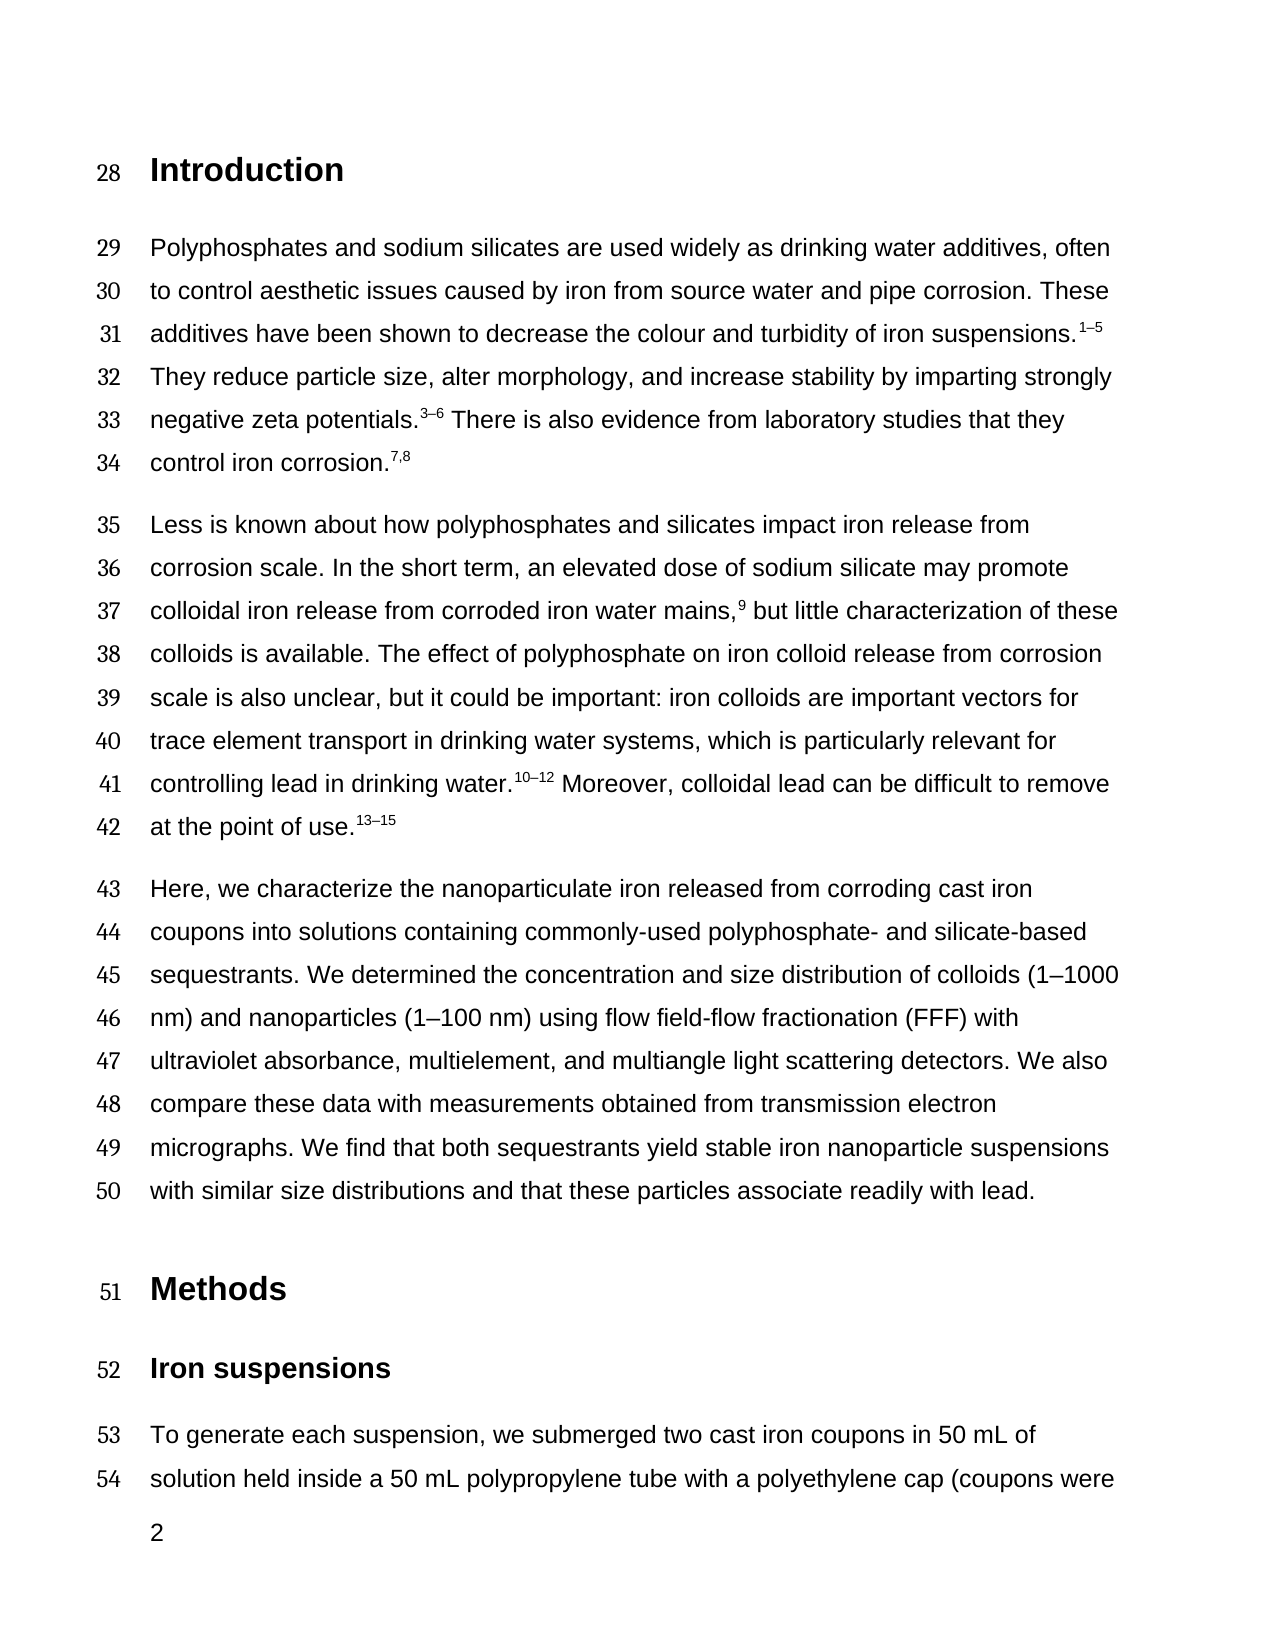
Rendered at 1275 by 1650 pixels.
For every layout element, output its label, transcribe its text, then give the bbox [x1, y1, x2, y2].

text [150, 1421, 1125, 1492]
subtitle Methods [150, 1269, 1125, 1307]
text Less is known about how polyphosphates and silicates impact iron release from corrosion scale. In the short term, an elevated dose of sodium silicate may promote colloidal iron release from corroded iron water mains,9 but little characterization of these colloids is available. The effect of polyphosphate on iron colloid release from corrosion scale is also unclear, but it could be important: iron colloids are important vectors for trace element transport in drinking water systems, which is particularly relevant for controlling lead in drinking water.10–12 Moreover, colloidal lead can be difficult to remove at the point of use.13–15 [150, 510, 1125, 841]
text Polyphosphates and sodium silicates are used widely as drinking water additives, often to control aesthetic issues caused by iron from source water and pipe corrosion. These additives have been shown to decrease the colour and turbidity of iron suspensions.1–5 They reduce particle size, alter morphology, and increase stability by imparting strongly negative zeta potentials.3–6 There is also evidence from laboratory studies that they control iron corrosion.7,8 [150, 233, 1125, 477]
subtitle Introduction [150, 150, 1125, 188]
text Here, we characterize the nanoparticulate iron released from corroding cast iron coupons into solutions containing commonly-used polyphosphate- and silicate-based sequestrants. We determined the concentration and size distribution of colloids (1–1000 nm) and nanoparticles (1–100 nm) using flow field-flow fractionation (FFF) with ultraviolet absorbance, multielement, and multiangle light scattering detectors. We also compare these data with measurements obtained from transmission electron micrographs. We find that both sequestrants yield stable iron nanoparticle suspensions with similar size distributions and that these particles associate readily with lead. [150, 874, 1125, 1204]
subtitle Iron suspensions [150, 1351, 1125, 1385]
